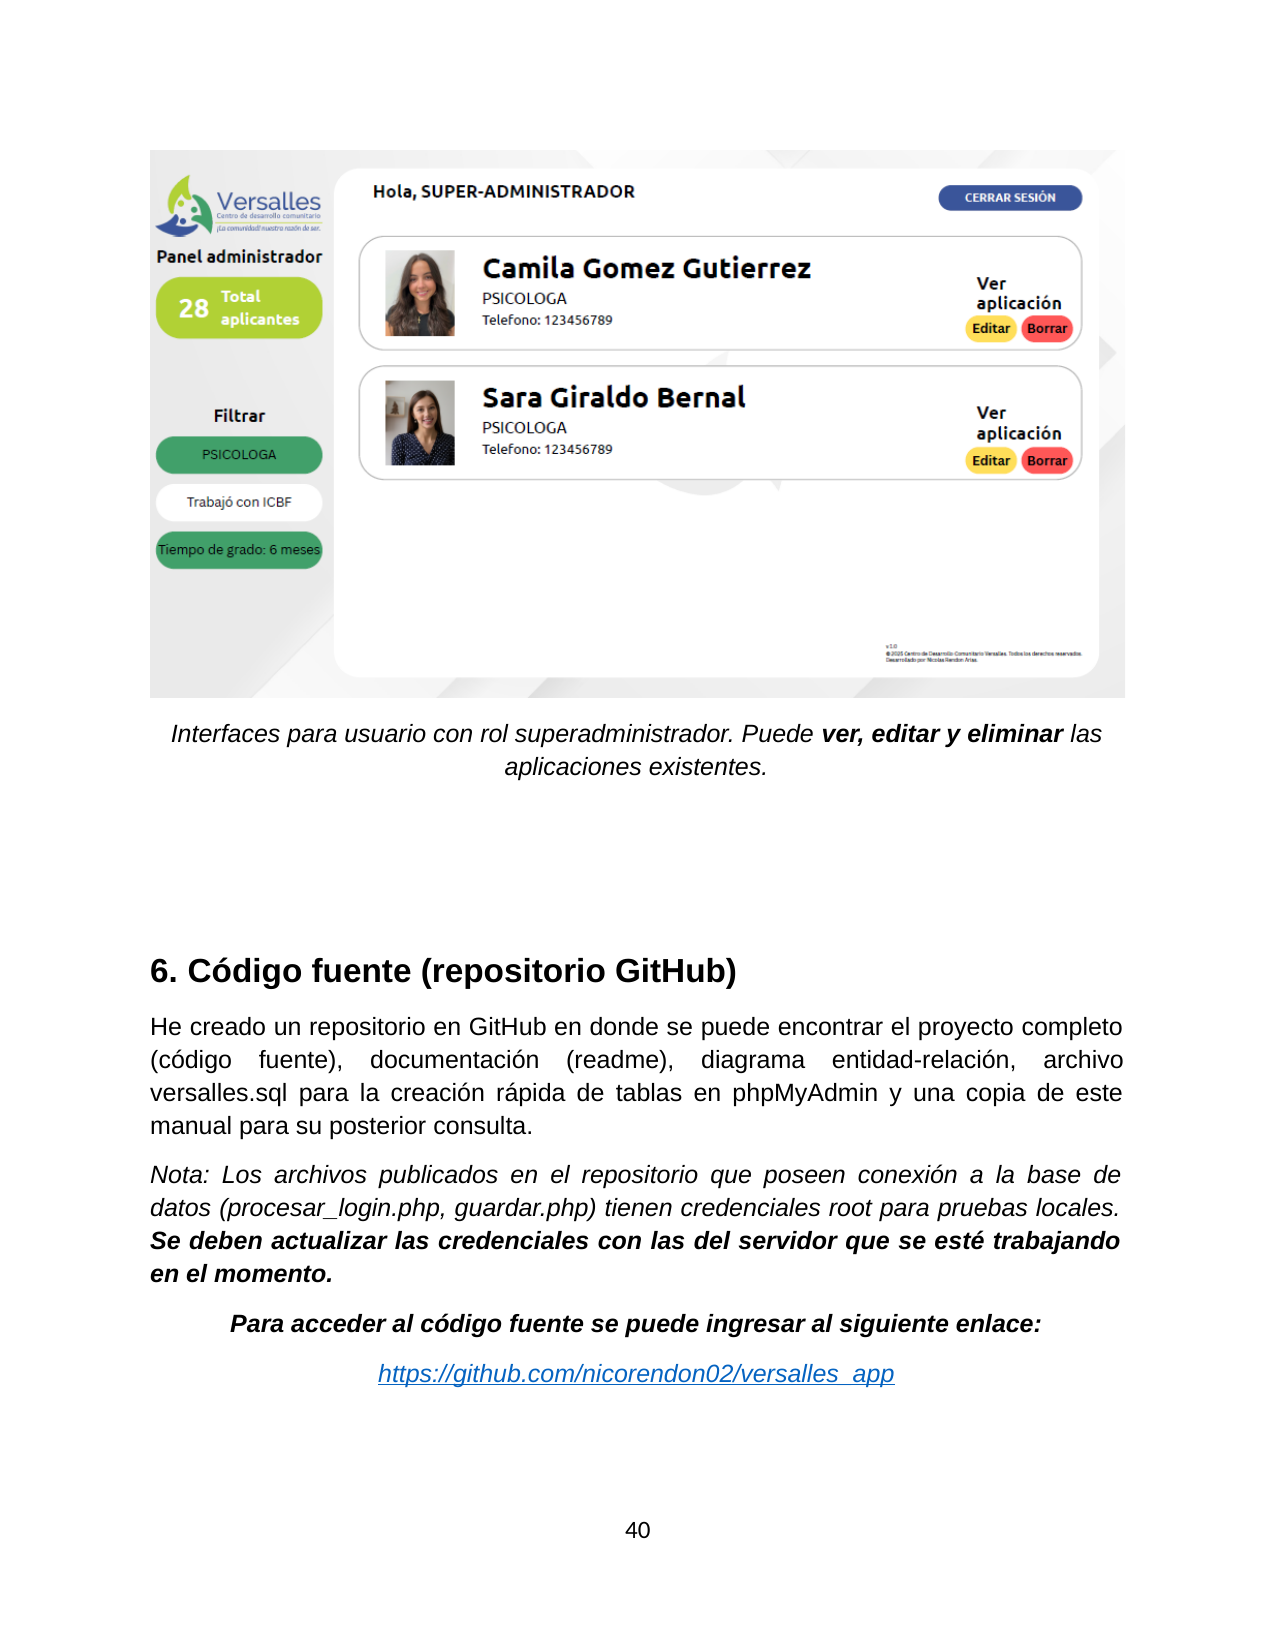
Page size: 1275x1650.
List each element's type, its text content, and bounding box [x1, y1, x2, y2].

text Interfaces para usuario con rol superadministrador. Puede ver, editar y eliminar las aplicaciones existentes. [150, 719, 1125, 781]
text He creado un repositorio en GitHub en donde se puede encontrar el proyecto completo (código fuente), documentación (readme), diagrama entidad-relación, archivo versalles.sql para la creación rápida de tablas en phpMyAdmin y una copia de este manual para su posterior consulta. [150, 1012, 1125, 1139]
picture [150, 150, 1125, 698]
text Para acceder al código fuente se puede ingresar al siguiente enlace: [150, 1309, 1125, 1338]
text Nota: Los archivos publicados en el repositorio que poseen conexión a la base de datos (procesar_login.php, guardar.php) tienen credenciales root para pruebas locales. Se deben actualizar las credenciales con las del servidor que se esté trabajando en el momento. [150, 1160, 1125, 1288]
list Código fuente (repositorio GitHub) [150, 951, 1125, 989]
text https://github.com/nicorendon02/versalles_app [150, 1359, 1125, 1387]
